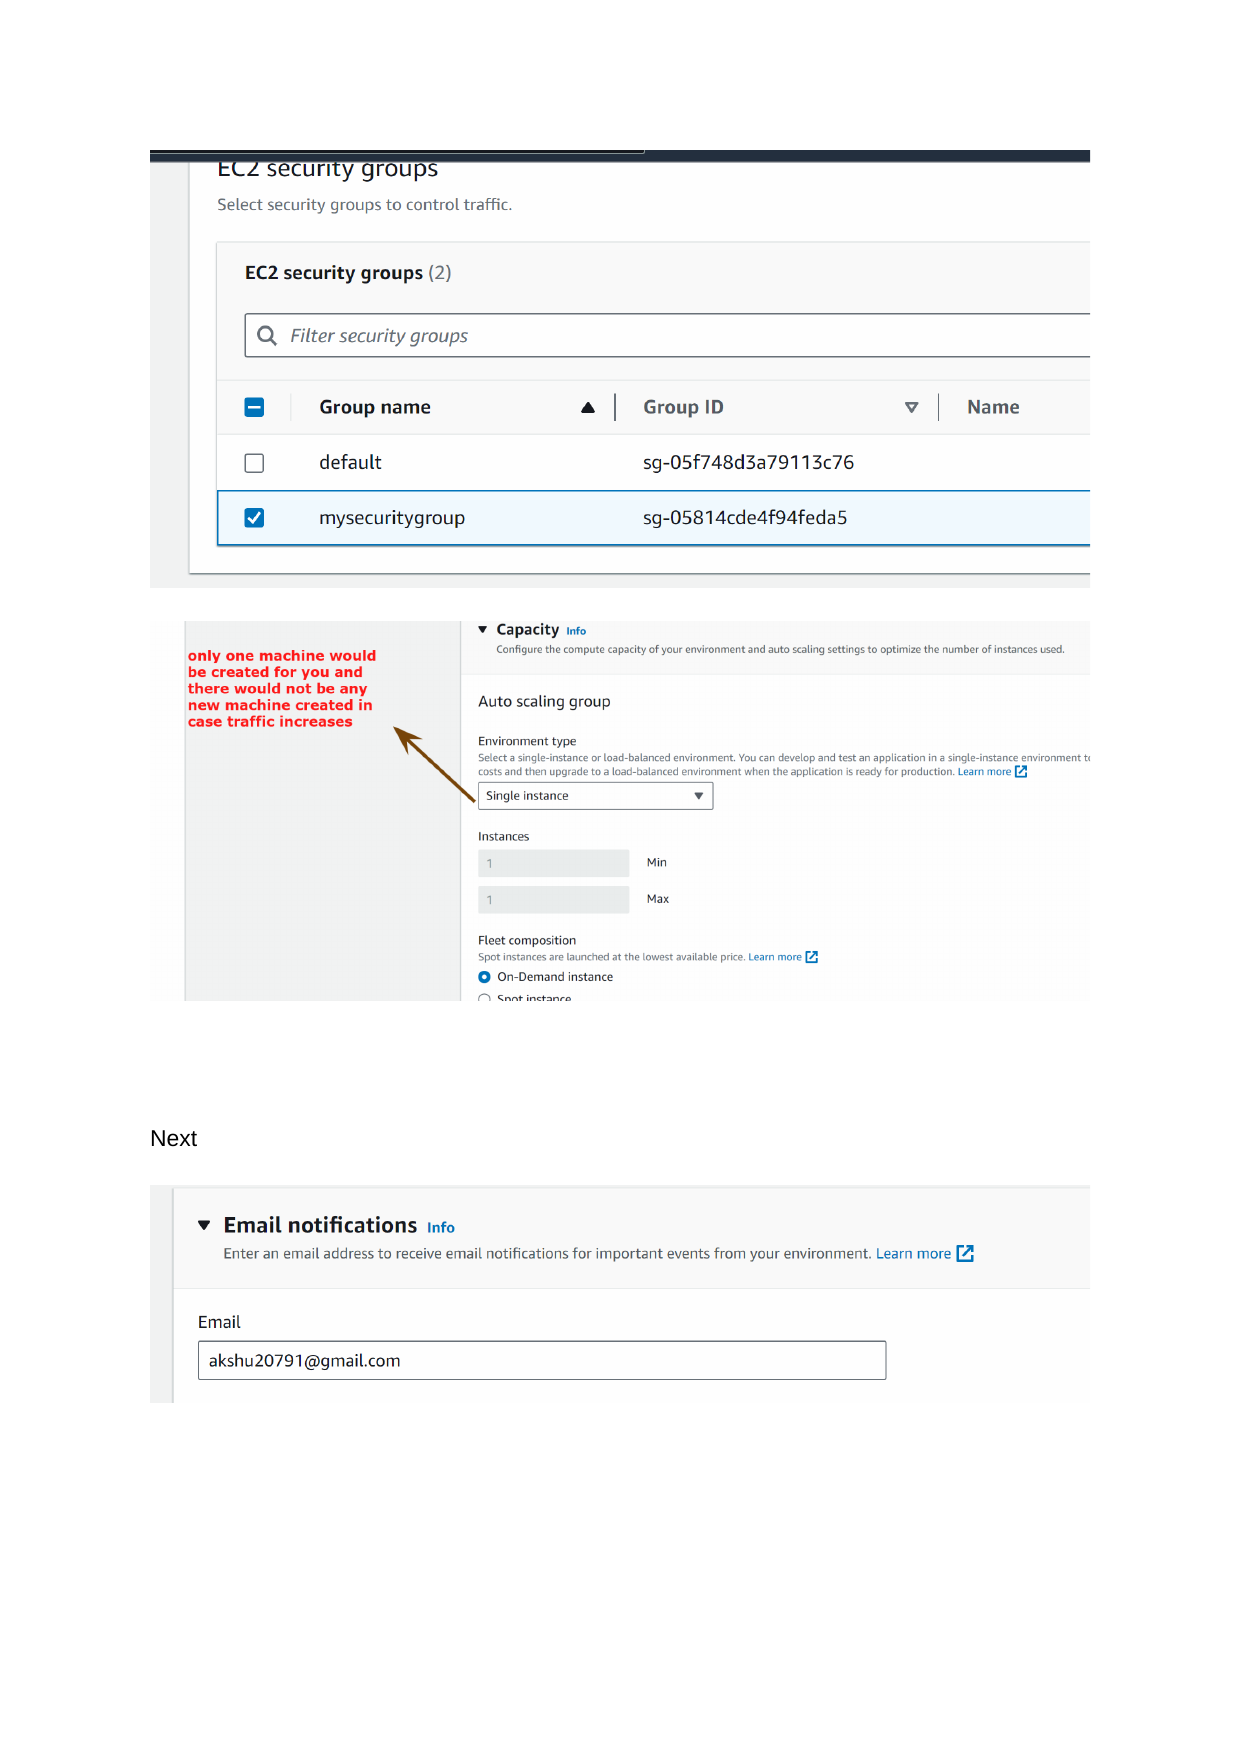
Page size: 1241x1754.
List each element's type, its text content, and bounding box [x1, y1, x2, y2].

picture [150, 621, 1091, 1001]
picture [150, 1185, 1091, 1403]
text Next [150, 1125, 1090, 1152]
picture [150, 150, 1091, 588]
